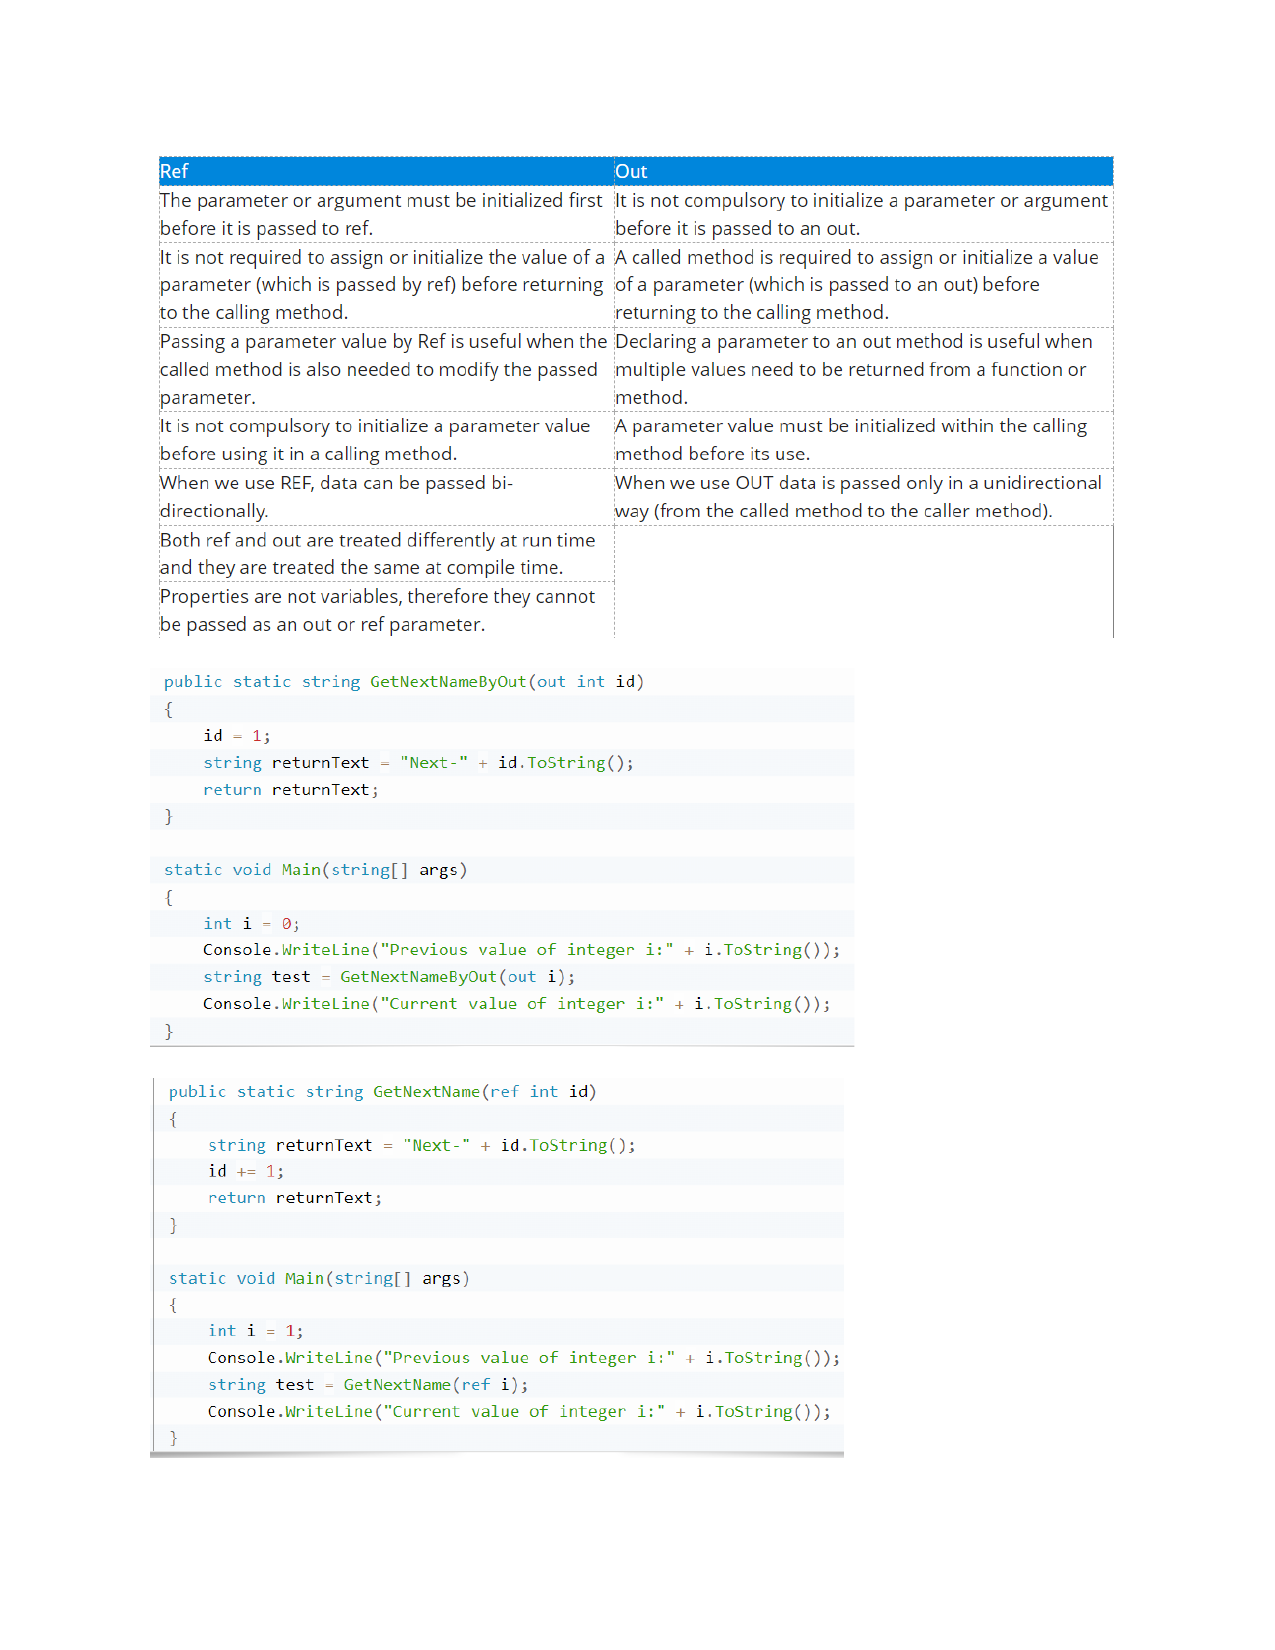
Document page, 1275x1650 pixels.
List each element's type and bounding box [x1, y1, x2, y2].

picture [150, 150, 1125, 638]
picture [150, 668, 855, 1047]
picture [150, 1078, 844, 1458]
